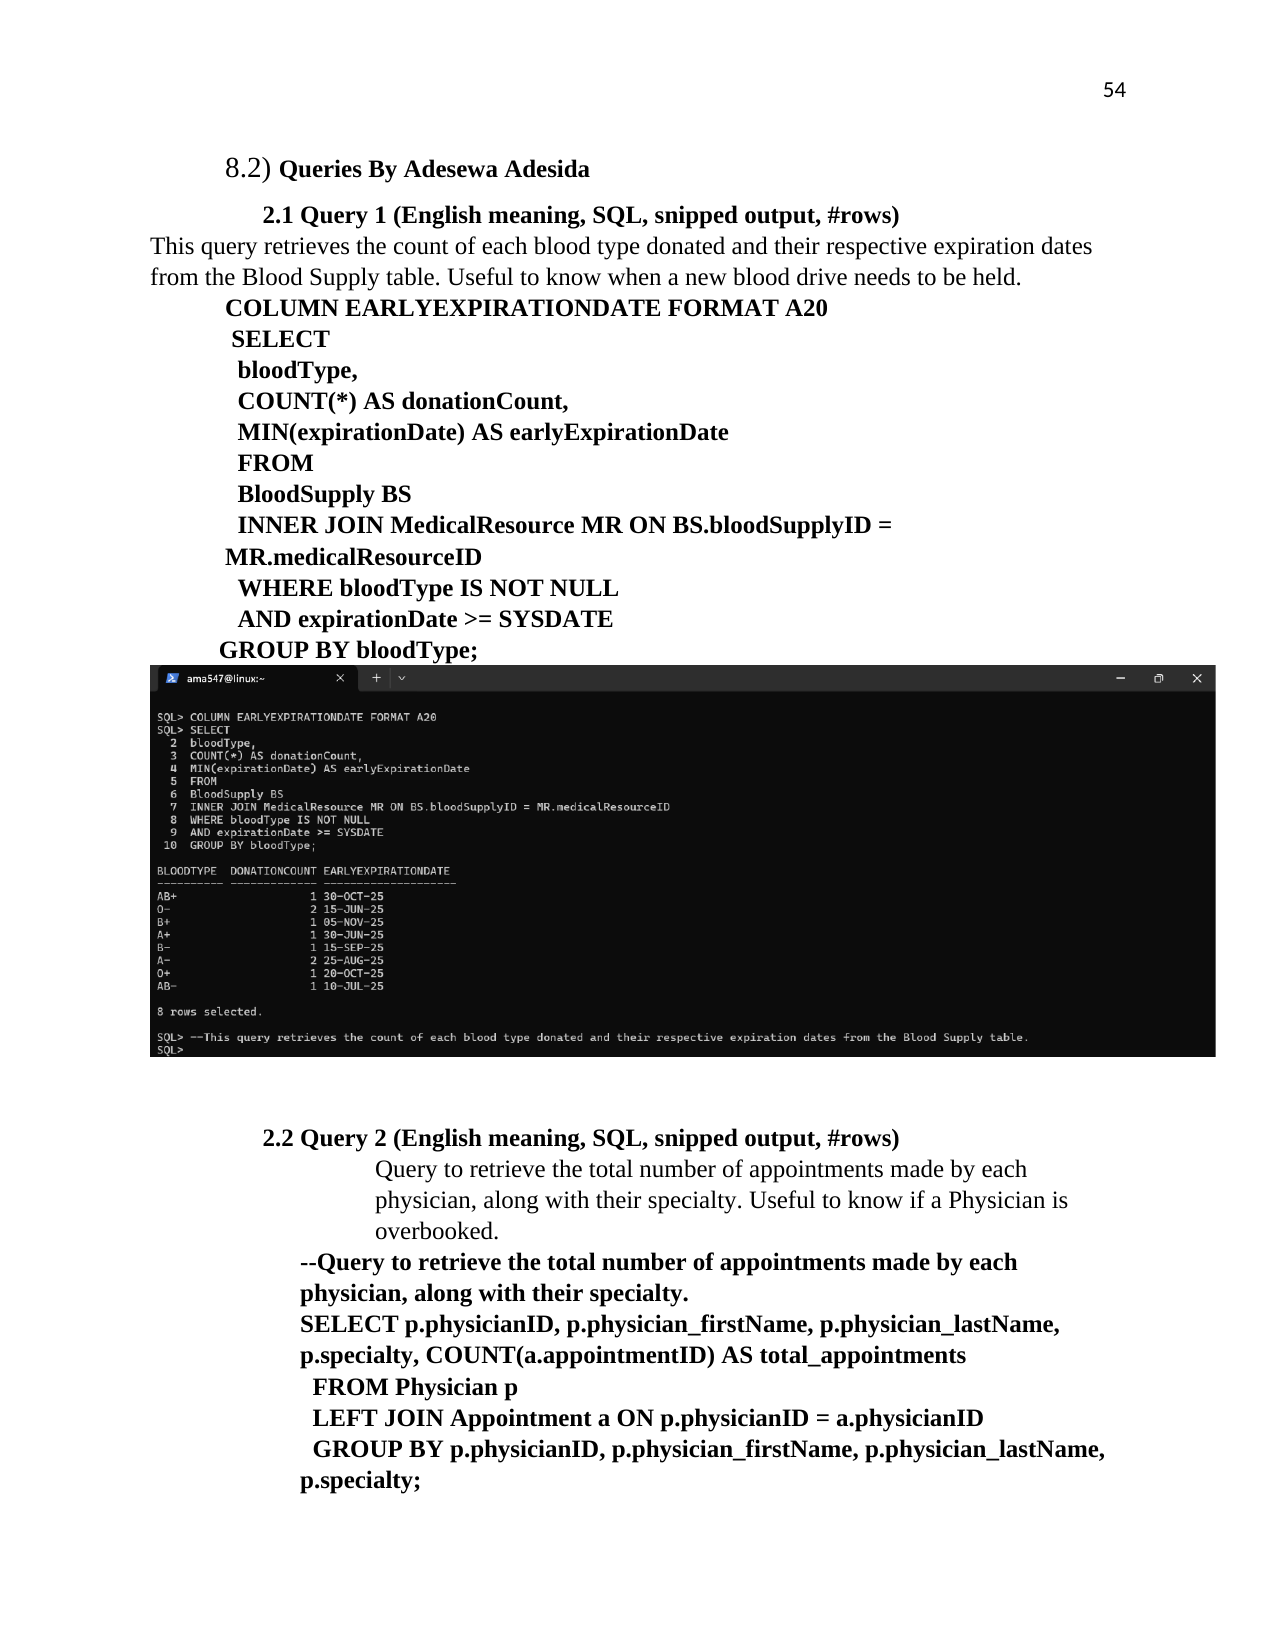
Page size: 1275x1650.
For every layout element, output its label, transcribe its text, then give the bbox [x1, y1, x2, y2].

list FROM Physician p [300, 1372, 1125, 1400]
list MIN(expirationDate) AS earlyExpirationDate [225, 417, 1125, 446]
list LEFT JOIN Appointment a ON p.physicianID = a.physicianID [300, 1403, 1125, 1431]
list GROUP BY p.physicianID, p.physician_firstName, p.physician_lastName, p.specialty; [300, 1434, 1125, 1493]
list SELECT p.physicianID, p.physician_firstName, p.physician_lastName, p.specialty, COUNT(a.appointmentID) AS total_appointments [300, 1309, 1125, 1369]
list COUNT(*) AS donationCount, [225, 386, 1125, 415]
list COLUMN EARLYEXPIRATIONDATE FORMAT A20 [225, 293, 1125, 322]
list AND expirationDate >= SYSDATE [225, 604, 1125, 632]
list FROM [225, 448, 1125, 477]
list GROUP BY bloodType; [150, 635, 1125, 663]
list WHERE bloodType IS NOT NULL [225, 573, 1125, 601]
list Query 2 (English meaning, SQL, snipped output, #rows) [262, 1123, 1125, 1152]
list This query retrieves the count of each blood type donated and their respective expiration dates from the Blood Supply table. Useful to know when a new blood drive needs to be held. [150, 231, 1125, 291]
list Query 1 (English meaning, SQL, snipped output, #rows) [262, 200, 1125, 229]
list SELECT [225, 324, 1125, 353]
list INNER JOIN MedicalResource MR ON BS.bloodSupplyID = MR.medicalResourceID [225, 511, 1125, 570]
picture [150, 665, 1216, 1057]
list BloodSupply BS [225, 479, 1125, 508]
list Query to retrieve the total number of appointments made by each physician, along with their specialty. Useful to know if a Physician is overbooked. [375, 1154, 1125, 1245]
list --Query to retrieve the total number of appointments made by each physician, along with their specialty. [300, 1247, 1125, 1307]
list bloodType, [225, 355, 1125, 384]
text 8.2) Queries By Adesewa Adesida [225, 150, 1125, 183]
